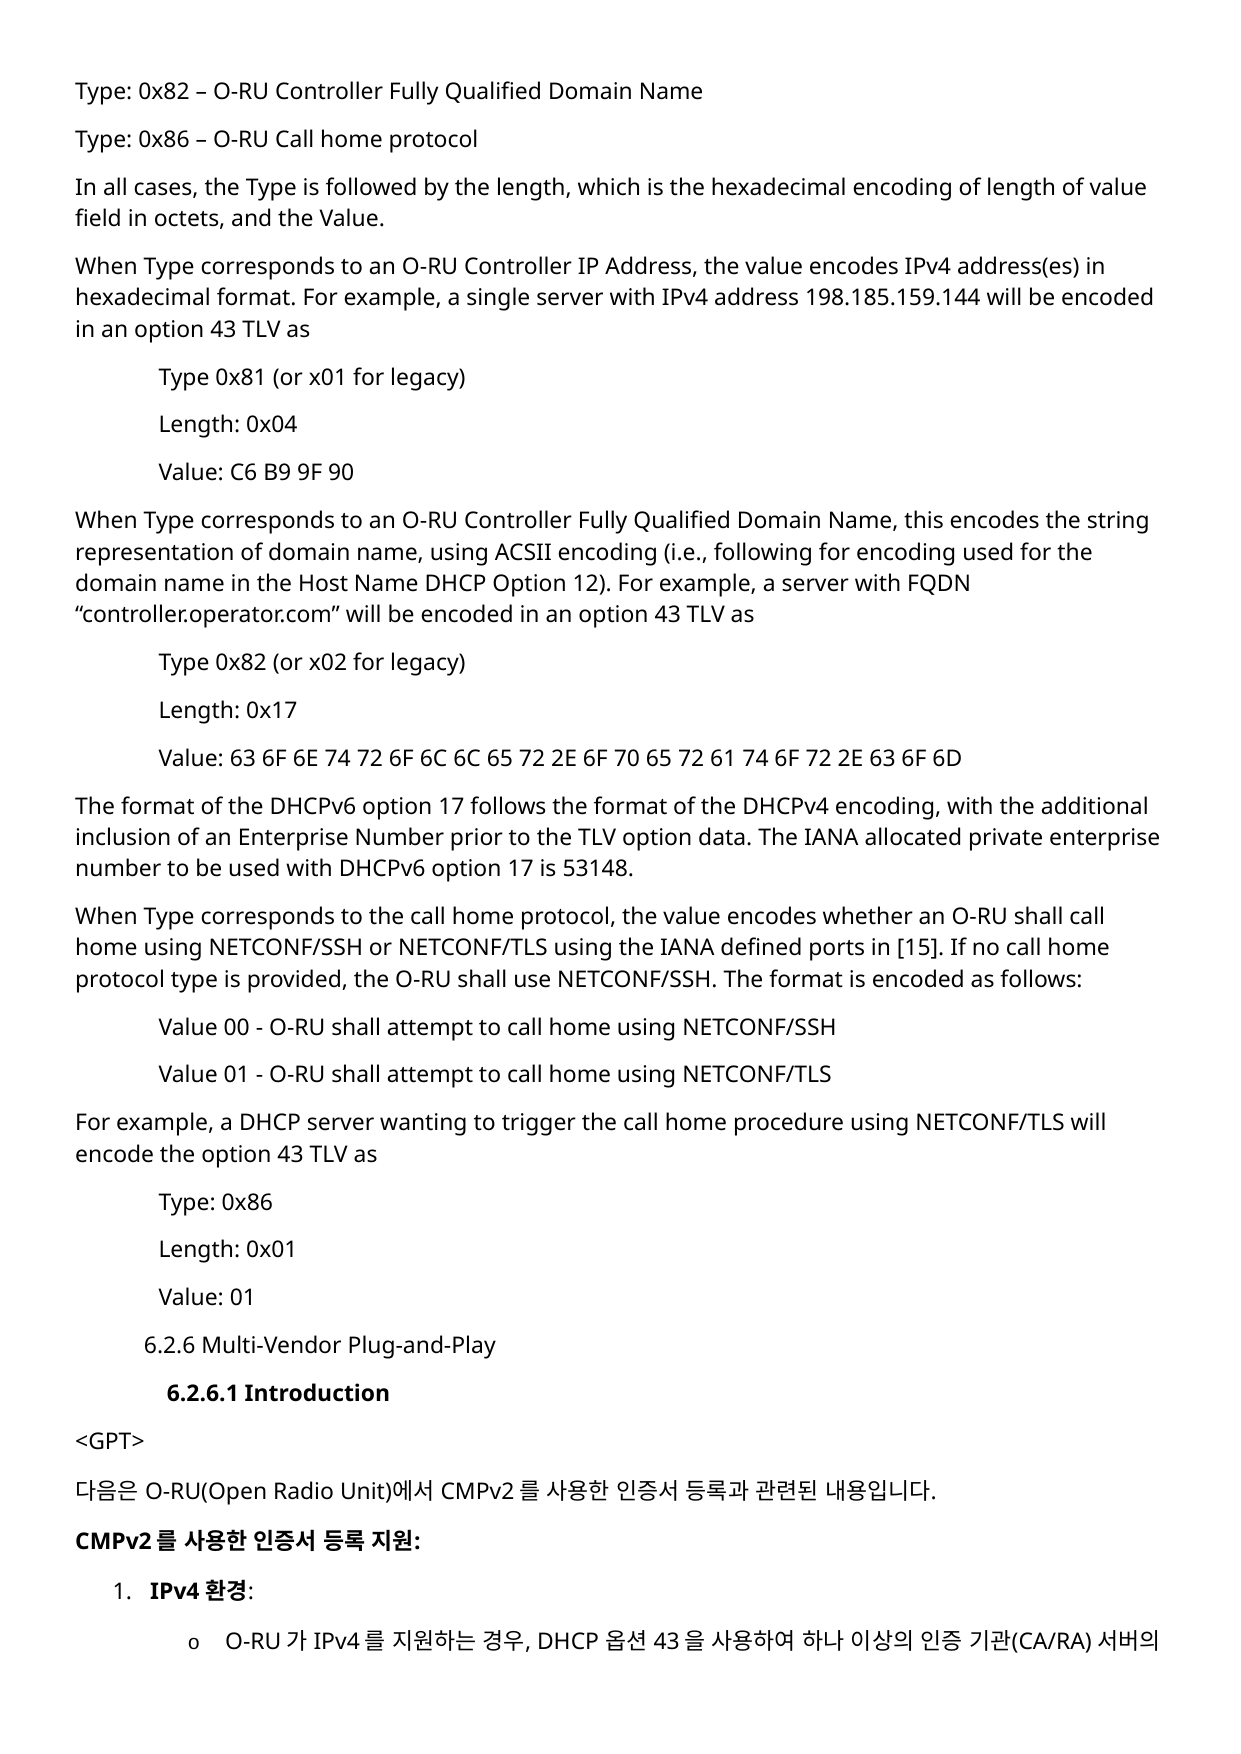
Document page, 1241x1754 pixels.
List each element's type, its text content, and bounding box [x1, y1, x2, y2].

text 다음은 O-RU(Open Radio Unit)에서 CMPv2를 사용한 인증서 등록과 관련된 내용입니다. [75, 1473, 1165, 1506]
text CMPv2를 사용한 인증서 등록 지원: [75, 1523, 1165, 1556]
text Value 00 - O-RU shall attempt to call home using NETCONF/SSH [75, 1010, 1165, 1042]
text Value: C6 B9 9F 90 [75, 456, 1165, 487]
list IPv4 환경: [112, 1573, 1165, 1606]
text When Type corresponds to the call home protocol, the value encodes whether an O-RU shall call home using NETCONF/SSH or NETCONF/TLS using the IANA defined ports in [15]. If no call home protocol type is provided, the O-RU shall use NETCONF/SSH. The format is encoded as follows: [75, 900, 1165, 994]
text <GPT> [75, 1425, 1165, 1456]
text Type 0x82 (or x02 for legacy) [75, 646, 1165, 677]
text Value 01 - O-RU shall attempt to call home using NETCONF/TLS [75, 1058, 1165, 1089]
subtitle 6.2.6.1 Introduction [167, 1377, 1165, 1408]
text When Type corresponds to an O-RU Controller Fully Qualified Domain Name, this encodes the string representation of domain name, using ACSII encoding (i.e., following for encoding used for the domain name in the Host Name DHCP Option 12). For example, a server with FQDN “controller.operator.com” will be encoded in an option 43 TLV as [75, 504, 1165, 629]
text Type: 0x82 – O-RU Controller Fully Qualified Domain Name [75, 75, 1165, 106]
text Type: 0x86 [75, 1185, 1165, 1217]
text Length: 0x04 [75, 408, 1165, 439]
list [187, 1623, 1165, 1656]
text Value: 63 6F 6E 74 72 6F 6C 6C 65 72 2E 6F 70 65 72 61 74 6F 72 2E 63 6F 6D [75, 742, 1165, 773]
text For example, a DHCP server wanting to trigger the call home procedure using NETCONF/TLS will encode the option 43 TLV as [75, 1106, 1165, 1169]
text The format of the DHCPv6 option 17 follows the format of the DHCPv4 encoding, with the additional inclusion of an Enterprise Number prior to the TLV option data. The IANA allocated private enterprise number to be used with DHCPv6 option 17 is 53148. [75, 789, 1165, 883]
text In all cases, the Type is followed by the length, which is the hexadecimal encoding of length of value field in octets, and the Value. [75, 171, 1165, 233]
text Type: 0x86 – O-RU Call home protocol [75, 123, 1165, 154]
text Type 0x81 (or x01 for legacy) [75, 360, 1165, 392]
text Length: 0x01 [75, 1233, 1165, 1264]
text Length: 0x17 [75, 694, 1165, 725]
subtitle 6.2.6 Multi-Vendor Plug-and-Play [144, 1329, 1165, 1360]
text Value: 01 [75, 1281, 1165, 1312]
text When Type corresponds to an O-RU Controller IP Address, the value encodes IPv4 address(es) in hexadecimal format. For example, a single server with IPv4 address 198.185.159.144 will be encoded in an option 43 TLV as [75, 250, 1165, 344]
